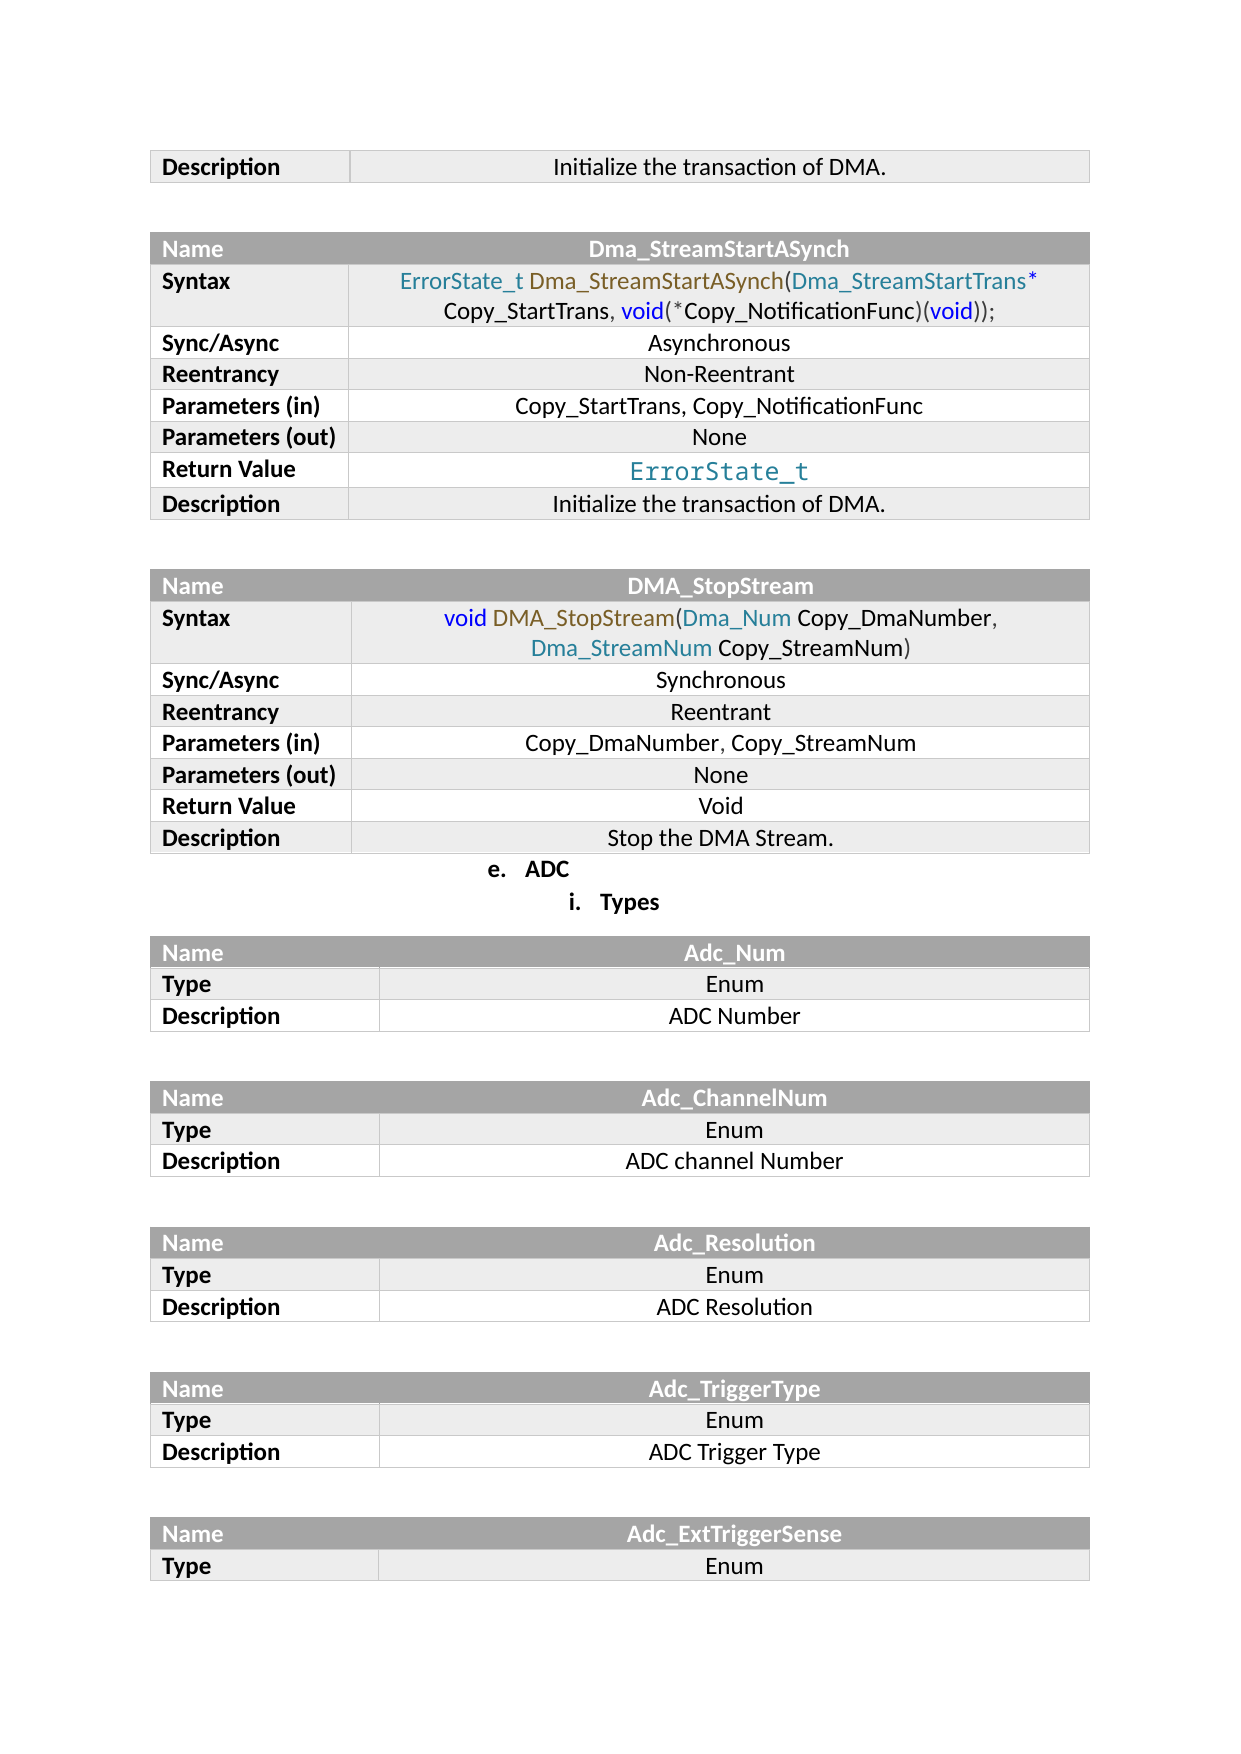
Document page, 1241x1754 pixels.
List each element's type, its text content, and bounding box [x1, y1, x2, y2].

table_cell Reentrancy [151, 696, 351, 726]
table_cell Enum [380, 1259, 1089, 1290]
table_cell Synchronous [352, 664, 1089, 694]
table_cell ADC Trigger Type [380, 1436, 1089, 1467]
table_cell Return Value [151, 453, 348, 487]
table_cell Enum [380, 1114, 1089, 1144]
table_header Name [151, 937, 379, 967]
table_cell Initialize the transaction of DMA. [351, 151, 1089, 182]
table_cell Description [151, 822, 351, 852]
table_cell ErrorState_t [349, 453, 1089, 487]
table_cell Enum [379, 1550, 1089, 1580]
table_cell Description [151, 1291, 379, 1321]
table_cell Parameters (out) [151, 759, 351, 789]
table_cell Description [151, 1145, 379, 1176]
table_header Name [151, 1373, 379, 1403]
table_cell Type [151, 1550, 378, 1580]
table_cell Copy_StartTrans, Copy_NotificationFunc [349, 390, 1089, 421]
table_cell Sync/Async [151, 327, 348, 357]
table_header Adc_ChannelNum [380, 1082, 1089, 1113]
table_cell Description [151, 1000, 379, 1031]
table_cell Void [352, 790, 1089, 821]
table_cell Asynchronous [349, 327, 1089, 357]
table_cell Type [151, 969, 379, 999]
table_header Name [151, 570, 351, 601]
table_header DMA_StopStream [352, 570, 1089, 601]
list Types [581, 886, 1090, 917]
table_cell Type [151, 1114, 379, 1144]
table_cell Reentrancy [151, 359, 348, 389]
table_cell Enum [380, 1405, 1089, 1435]
table_cell Return Value [151, 790, 351, 821]
table_cell Copy_DmaNumber, Copy_StreamNum [352, 727, 1089, 758]
table_cell None [349, 422, 1089, 452]
table_header Name [151, 1518, 378, 1549]
table_cell Description [151, 1436, 379, 1467]
table_cell Syntax [151, 602, 351, 663]
table_cell Parameters (in) [151, 727, 351, 758]
table_cell Initialize the transaction of DMA. [349, 488, 1089, 519]
table_cell Description [151, 151, 349, 182]
table_cell Type [151, 1259, 379, 1290]
table_header Name [151, 1082, 379, 1113]
table_cell Non-Reentrant [349, 359, 1089, 389]
table_header Adc_Resolution [380, 1228, 1089, 1258]
table_header Dma_StreamStartASynch [349, 233, 1089, 264]
table_cell Description [151, 488, 348, 519]
table_cell Parameters (out) [151, 422, 348, 452]
table_cell void DMA_StopStream(Dma_Num Copy_DmaNumber, Dma_StreamNum Copy_StreamNum) [352, 602, 1089, 663]
table_header Adc_Num [380, 937, 1089, 967]
table_header Adc_TriggerType [380, 1373, 1089, 1403]
list ADC [487, 854, 1090, 884]
table_cell ADC Resolution [380, 1291, 1089, 1321]
table_cell Type [151, 1405, 379, 1435]
table_header Name [151, 233, 348, 264]
table_header Name [151, 1228, 379, 1258]
table_cell None [352, 759, 1089, 789]
table_cell ADC channel Number [380, 1145, 1089, 1176]
table_header Adc_ExtTriggerSense [379, 1518, 1089, 1549]
table_cell Enum [380, 969, 1089, 999]
table_cell Reentrant [352, 696, 1089, 726]
table_cell Stop the DMA Stream. [352, 822, 1089, 852]
table_cell Parameters (in) [151, 390, 348, 421]
table_cell ADC Number [380, 1000, 1089, 1031]
table_cell Sync/Async [151, 664, 351, 694]
table_cell Syntax [151, 265, 348, 326]
table_cell ErrorState_t Dma_StreamStartASynch(Dma_StreamStartTrans* Copy_StartTrans, void(*Copy_NotificationFunc)(void)); [349, 265, 1089, 326]
